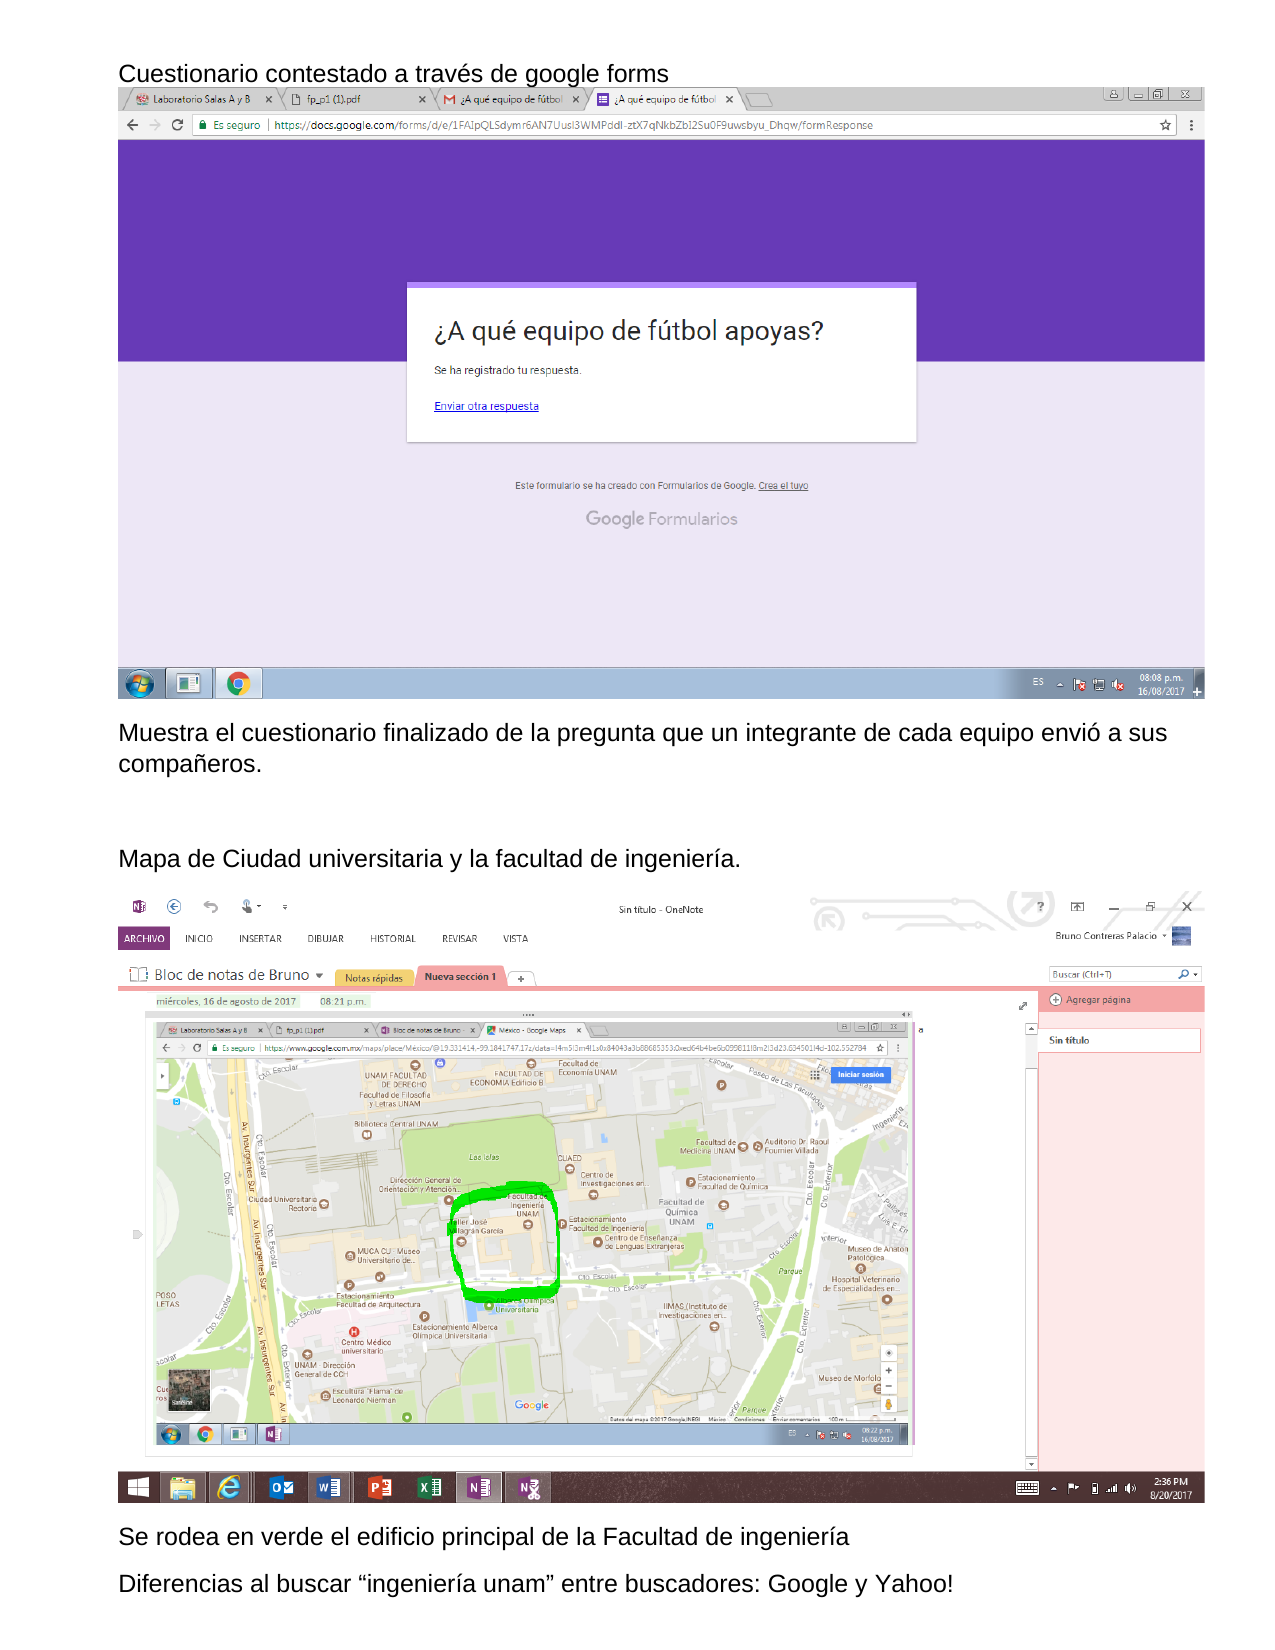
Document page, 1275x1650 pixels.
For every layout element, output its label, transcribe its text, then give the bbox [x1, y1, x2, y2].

picture [118, 87, 1205, 699]
text Mapa de Ciudad universitaria y la facultad de ingeniería. [118, 844, 1205, 873]
picture [118, 891, 1205, 1503]
text Diferencias al buscar “ingeniería unam” entre buscadores: Google y Yahoo! [118, 1569, 1205, 1598]
text Muestra el cuestionario finalizado de la pregunta que un integrante de cada equipo envió a sus compañeros. [118, 718, 1205, 777]
text Se rodea en verde el edificio principal de la Facultad de ingeniería [118, 1521, 1205, 1550]
text Cuestionario contestado a través de google forms [118, 59, 1205, 87]
